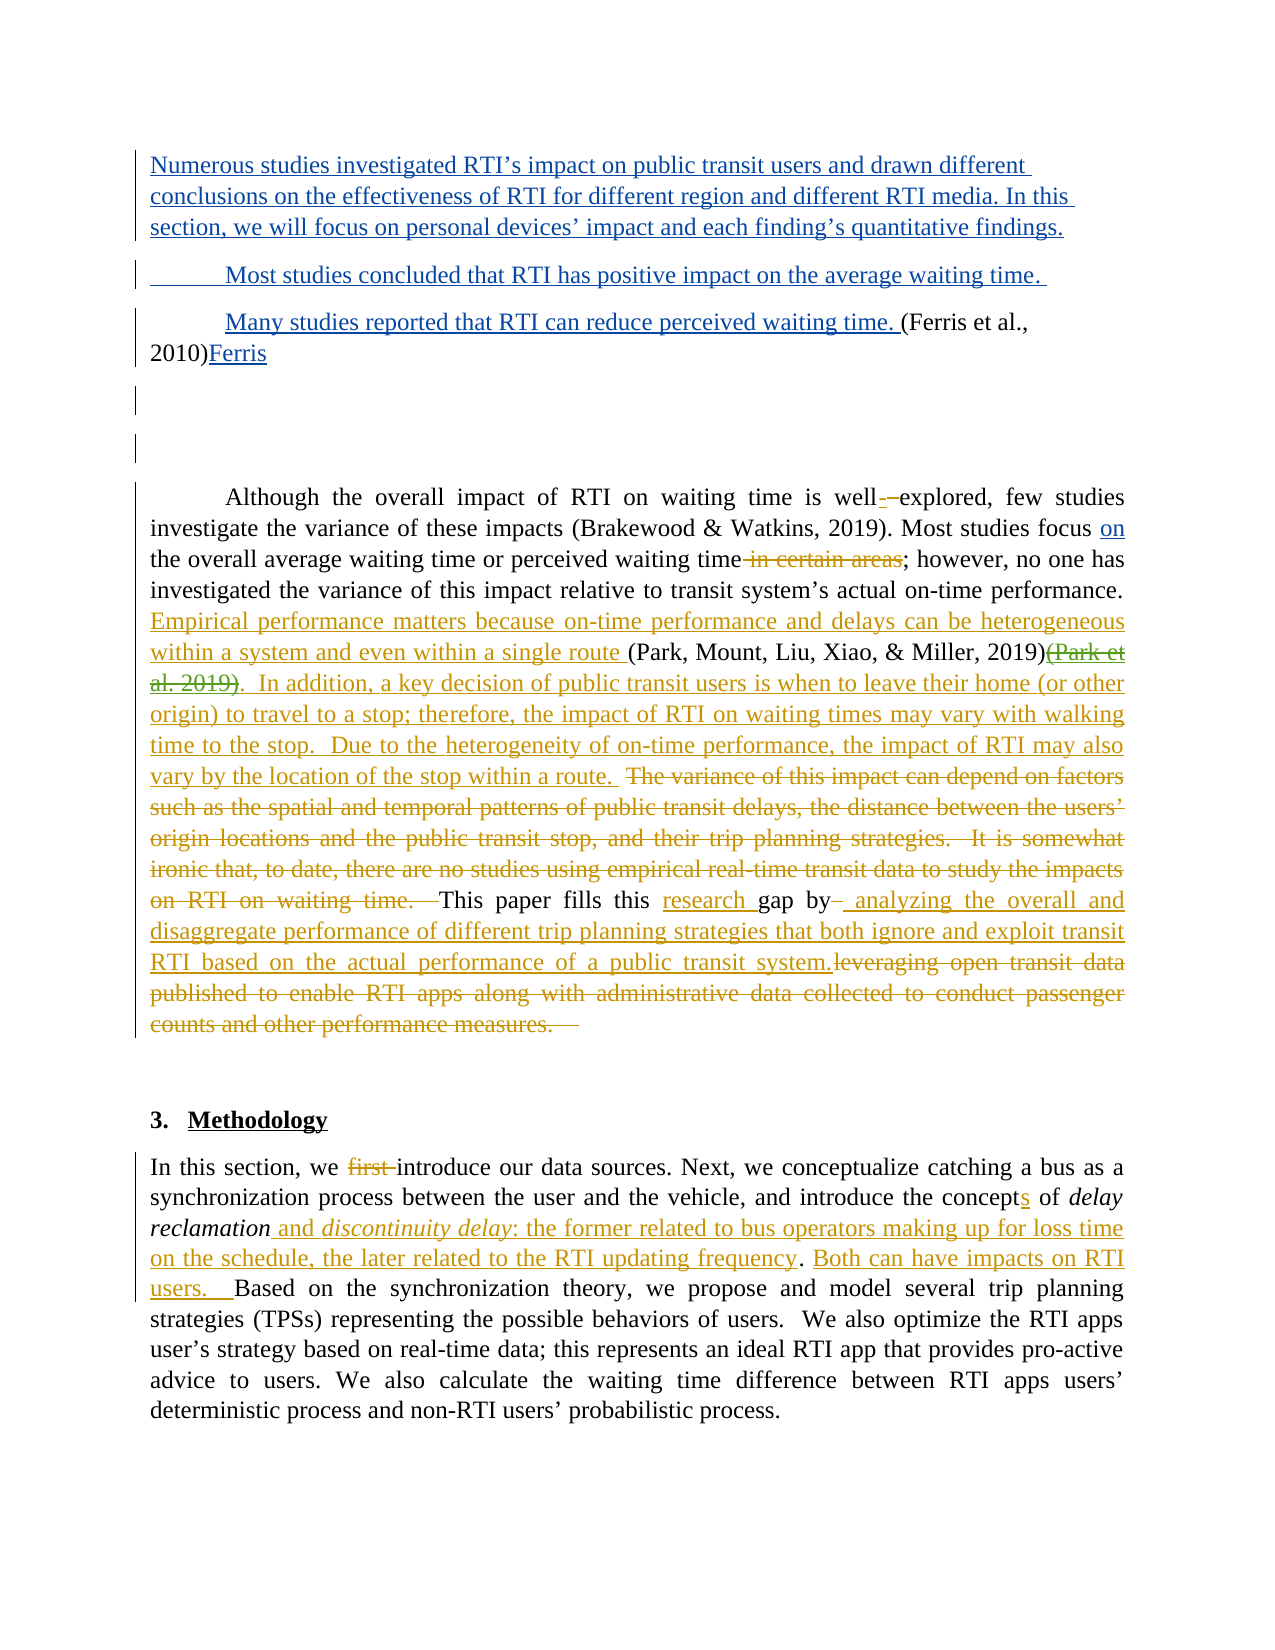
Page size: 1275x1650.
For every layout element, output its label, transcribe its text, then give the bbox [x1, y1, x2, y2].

text Although the overall impact of RTI on waiting time is wellexplored, few studies investigate the variance of these impacts (Brakewood & Watkins, 2019). Most studies focus the overall average waiting time or perceived waiting time; however, no one has investigated the variance of this impact relative to transit system’s actual on-time performance.(Park, Mount, Liu, Xiao, & Miller, 2019) This paper fills this gap by [150, 995, 1125, 1038]
list Methodology [150, 1105, 1125, 1133]
text Although the overall impact of RTI on waiting time is wellexplored, few studies investigate the variance of these impacts (Brakewood & Watkins, 2019). Most studies focus the overall average waiting time or perceived waiting time; however, no one has investigated the variance of this impact relative to transit system’s actual on-time performance.(Park, Mount, Liu, Xiao, & Miller, 2019) This paper fills this gap by [150, 840, 1125, 941]
text Although the overall impact of RTI on waiting time is wellexplored, few studies investigate the variance of these impacts (Brakewood & Watkins, 2019). Most studies focus the overall average waiting time or perceived waiting time; however, no one has investigated the variance of this impact relative to transit system’s actual on-time performance.(Park, Mount, Liu, Xiao, & Miller, 2019) This paper fills this gap by [150, 694, 1125, 724]
text Although the overall impact of RTI on waiting time is wellexplored, few studies investigate the variance of these impacts (Brakewood & Watkins, 2019). Most studies focus the overall average waiting time or perceived waiting time; however, no one has investigated the variance of this impact relative to transit system’s actual on-time performance.(Park, Mount, Liu, Xiao, & Miller, 2019) This paper fills this gap by [150, 725, 1125, 808]
text Although the overall impact of RTI on waiting time is wellexplored, few studies investigate the variance of these impacts (Brakewood & Watkins, 2019). Most studies focus the overall average waiting time or perceived waiting time; however, no one has investigated the variance of this impact relative to transit system’s actual on-time performance.(Park, Mount, Liu, Xiao, & Miller, 2019) This paper fills this gap by [150, 943, 1125, 994]
text In this section, we introduce our data sources. Next, we conceptualize catching a bus as a synchronization process between the user and the vehicle, and introduce the concept of delay reclamation. Based on the synchronization theory, we propose and model several trip planning strategies (TPSs) representing the possible behaviors of users. We also optimize the RTI apps user’s strategy based on real-time data; this represents an ideal RTI app that provides pro-active advice to users. We also calculate the waiting time difference between RTI apps users’ deterministic process and non-RTI users’ probabilistic process. [150, 1152, 1125, 1424]
text Although the overall impact of RTI on waiting time is wellexplored, few studies investigate the variance of these impacts (Brakewood & Watkins, 2019). Most studies focus the overall average waiting time or perceived waiting time; however, no one has investigated the variance of this impact relative to transit system’s actual on-time performance.(Park, Mount, Liu, Xiao, & Miller, 2019) This paper fills this gap by [150, 482, 1125, 631]
text Although the overall impact of RTI on waiting time is wellexplored, few studies investigate the variance of these impacts (Brakewood & Watkins, 2019). Most studies focus the overall average waiting time or perceived waiting time; however, no one has investigated the variance of this impact relative to transit system’s actual on-time performance.(Park, Mount, Liu, Xiao, & Miller, 2019) This paper fills this gap by [150, 632, 1125, 693]
text (Ferris et al., 2010) [150, 307, 1125, 367]
text Although the overall impact of RTI on waiting time is wellexplored, few studies investigate the variance of these impacts (Brakewood & Watkins, 2019). Most studies focus the overall average waiting time or perceived waiting time; however, no one has investigated the variance of this impact relative to transit system’s actual on-time performance.(Park, Mount, Liu, Xiao, & Miller, 2019) This paper fills this gap by [150, 809, 1125, 839]
